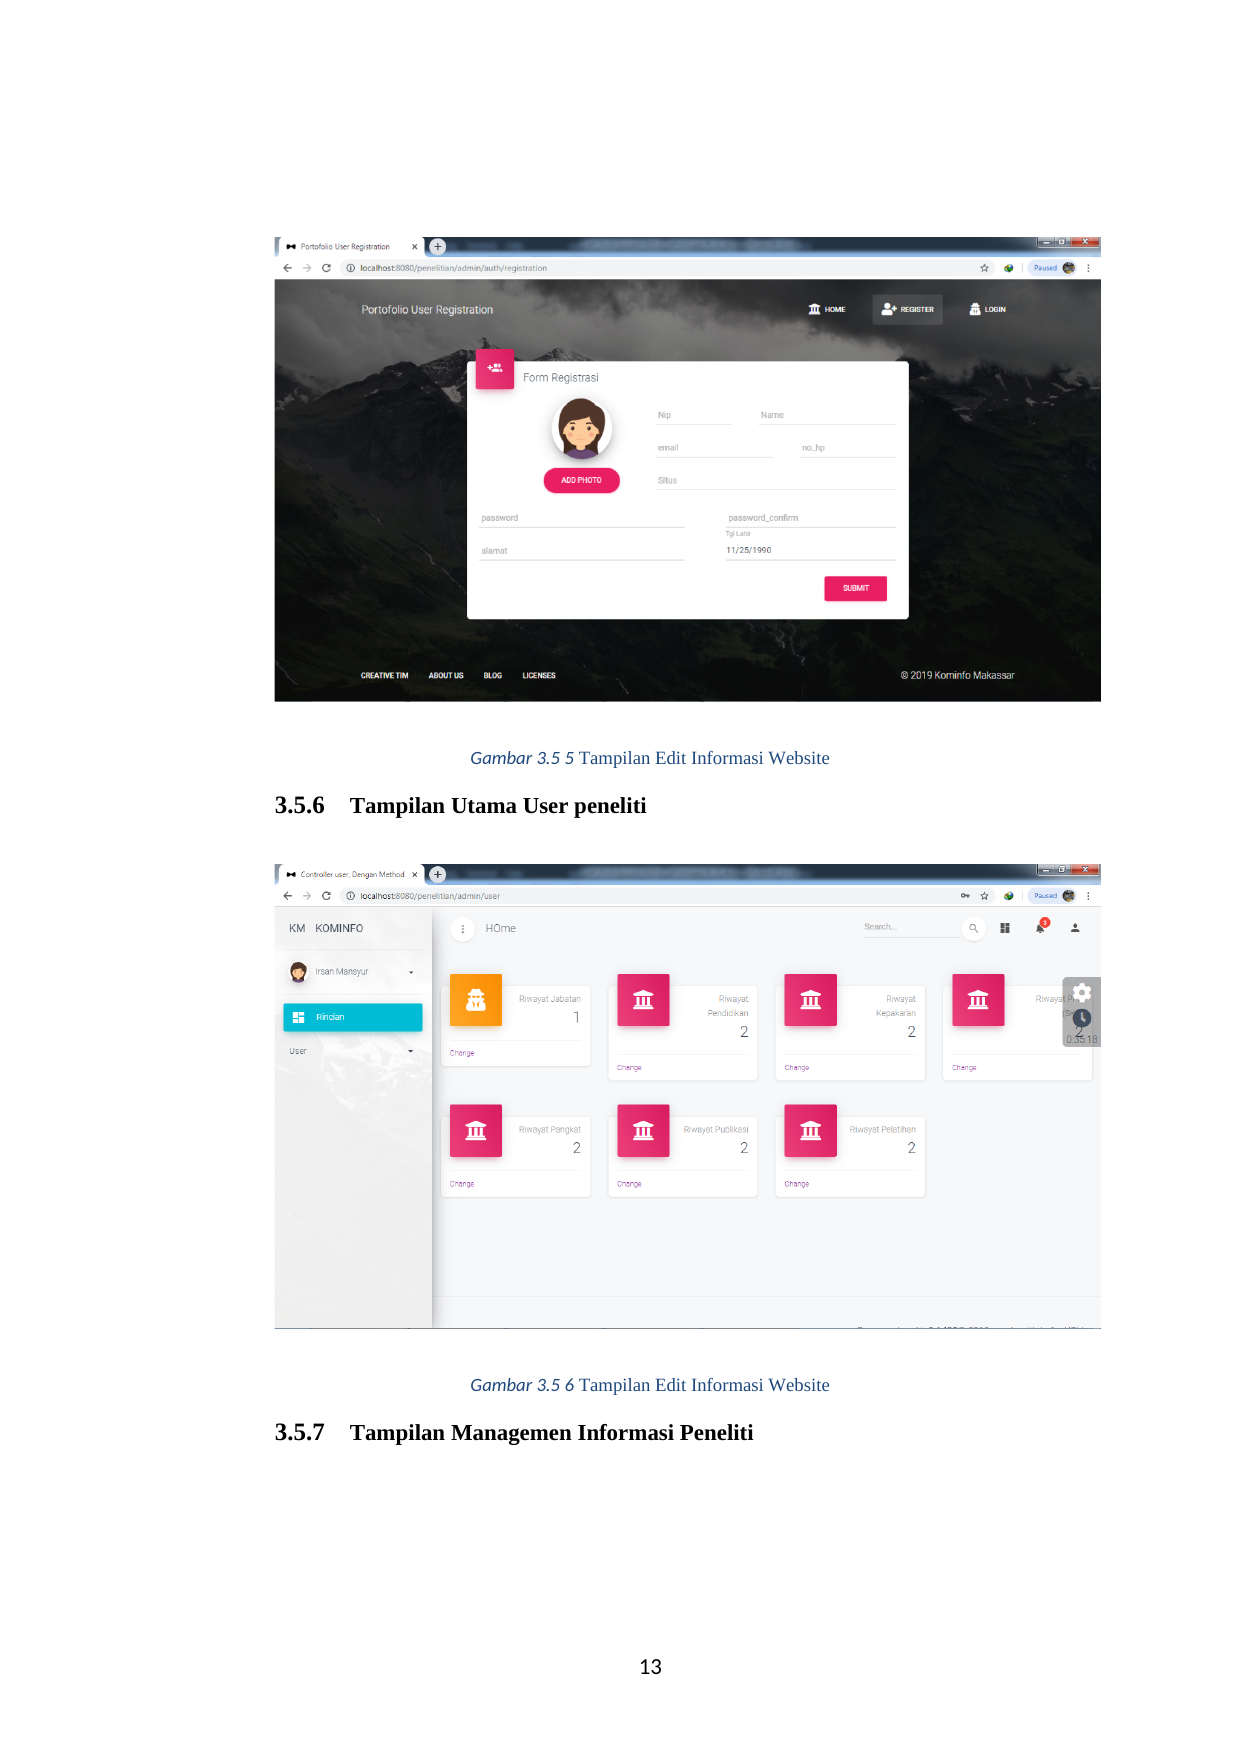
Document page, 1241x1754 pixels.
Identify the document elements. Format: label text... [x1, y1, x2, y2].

picture [274, 864, 1101, 1329]
list Tampilan Managemen Informasi Peneliti [274, 1417, 1063, 1446]
list Tampilan Utama User peneliti [274, 790, 1063, 819]
picture [274, 237, 1101, 702]
